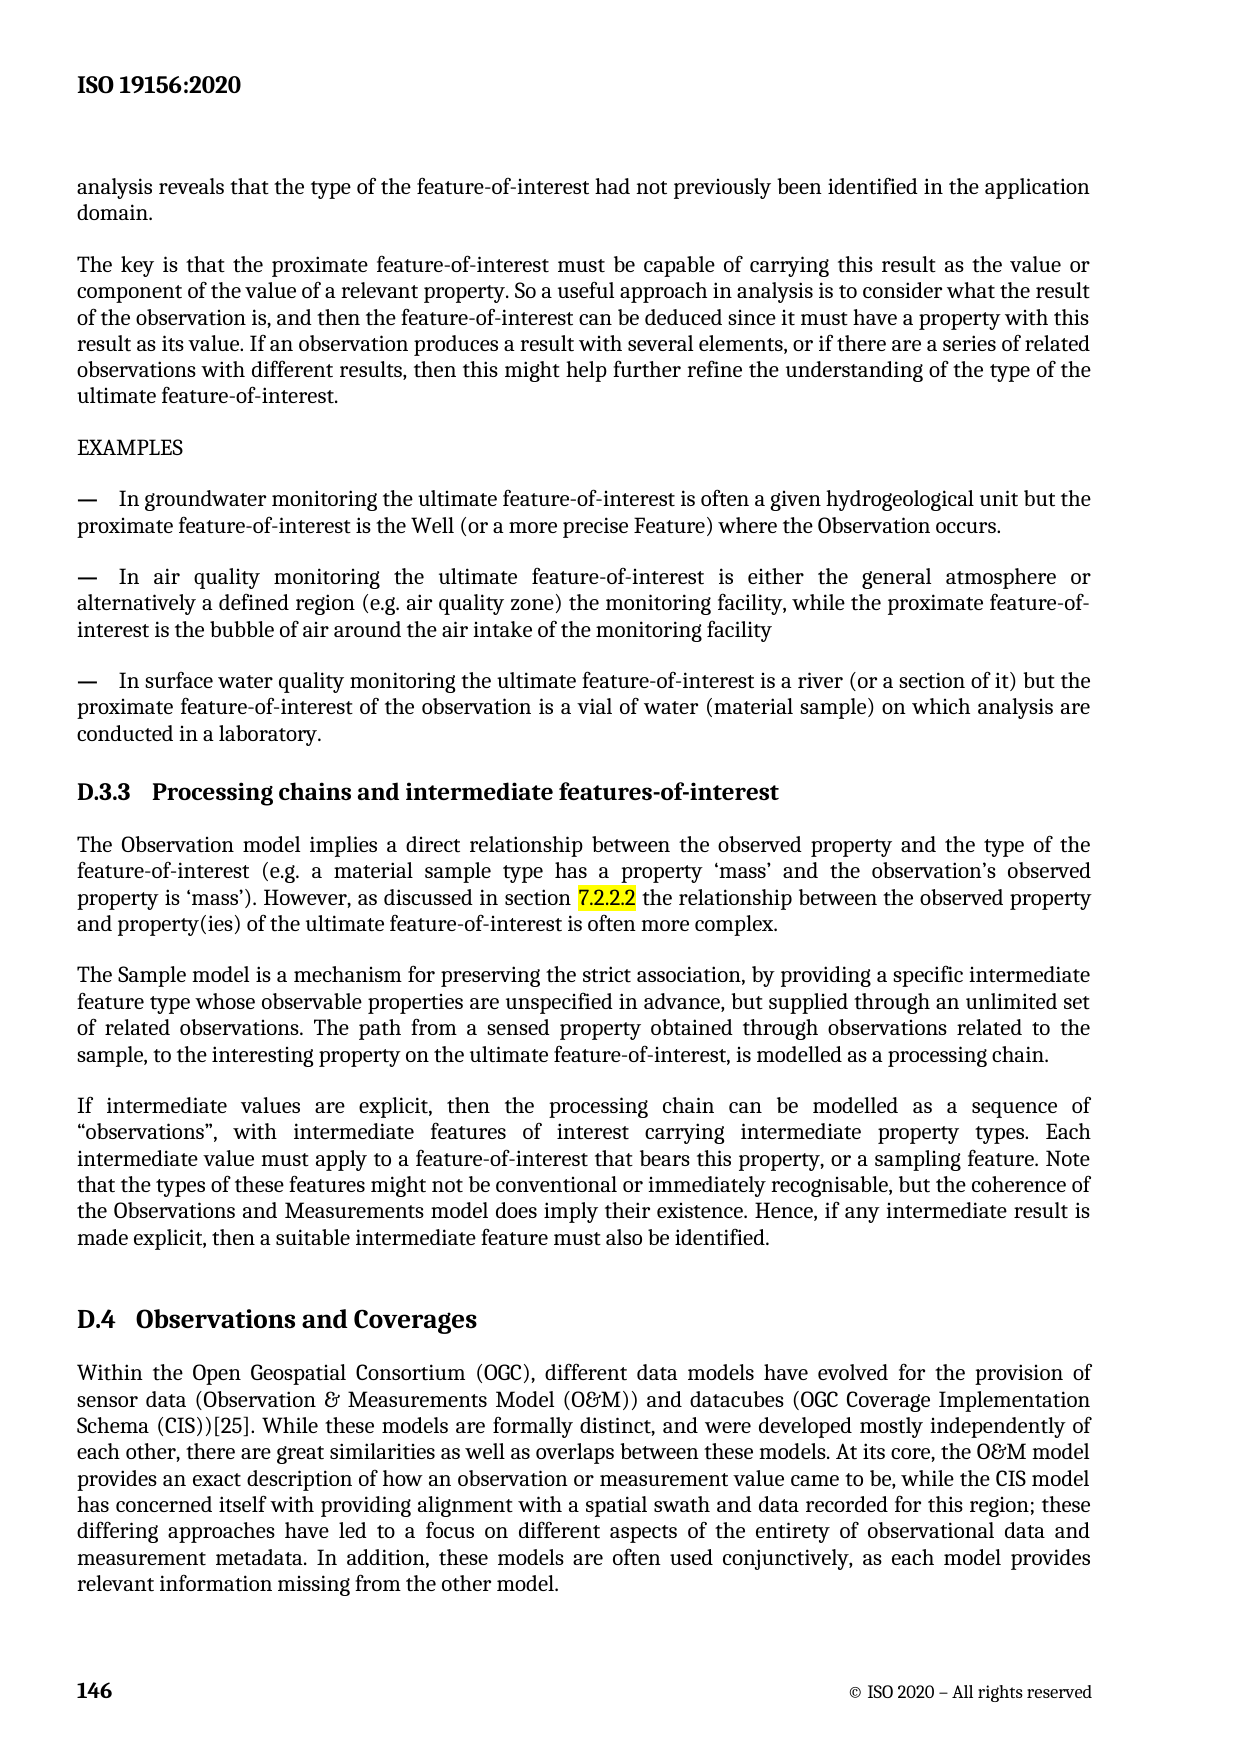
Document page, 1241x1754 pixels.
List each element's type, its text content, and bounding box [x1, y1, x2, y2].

text The key is that the proximate feature-of-interest must be capable of carrying this result as the value or component of the value of a relevant property. So a useful approach in analysis is to consider what the result of the observation is, and then the feature-of-interest can be deduced since it must have a property with this result as its value. If an observation produces a result with several elements, or if there are a series of related observations with different results, then this might help further refine the understanding of the type of the ultimate feature-of-interest. [77, 252, 1092, 410]
text — In groundwater monitoring the ultimate feature-of-interest is often a given hydrogeological unit but the proximate feature-of-interest is the Well (or a more precise Feature) where the Observation occurs. [77, 486, 1092, 539]
text — In air quality monitoring the ultimate feature-of-interest is either the general atmosphere or alternatively a defined region (e.g. air quality zone) the monitoring facility, while the proximate feature-of-interest is the bubble of air around the air intake of the monitoring facility [77, 564, 1092, 643]
text If intermediate values are explicit, then the processing chain can be modelled as a sequence of “observations”, with intermediate features of interest carrying intermediate property types. Each intermediate value must apply to a feature-of-interest that bears this property, or a sampling feature. Note that the types of these features might not be conventional or immediately recognisable, but the coherence of the Observations and Measurements model does imply their existence. Hence, if any intermediate result is made explicit, then a suitable intermediate feature must also be identified. [77, 1093, 1092, 1251]
text — In surface water quality monitoring the ultimate feature-of-interest is a river (or a section of it) but the proximate feature-of-interest of the observation is a vial of water (material sample) on which analysis are conducted in a laboratory. [77, 668, 1092, 747]
text Observations and Coverages [77, 1304, 1092, 1335]
text EXAMPLES [77, 435, 1092, 461]
text The Observation model implies a direct relationship between the observed property and the type of the feature-of-interest (e.g. a material sample type has a property ‘mass’ and the observation’s observed property is ‘mass’). However, as discussed in section 7.2.2.2 the relationship between the observed property and property(ies) of the ultimate feature-of-interest is often more complex. [77, 832, 1092, 937]
text Processing chains and intermediate features-of-interest [77, 778, 1092, 807]
text The Sample model is a mechanism for preserving the strict association, by providing a specific intermediate feature type whose observable properties are unspecified in advance, but supplied through an unlimited set of related observations. The path from a sensed property obtained through observations related to the sample, to the interesting property on the ultimate feature-of-interest, is modelled as a processing chain. [77, 962, 1092, 1068]
text Within the Open Geospatial Consortium (OGC), different data models have evolved for the provision of sensor data (Observation & Measurements Model (O&M)) and datacubes (OGC Coverage Implementation Schema (CIS))[25]. While these models are formally distinct, and were developed mostly independently of each other, there are great similarities as well as overlaps between these models. At its core, the O&M model provides an exact description of how an observation or measurement value came to be, while the CIS model has concerned itself with providing alignment with a spatial swath and data recorded for this region; these differing approaches have led to a focus on different aspects of the entirety of observational data and measurement metadata. In addition, these models are often used conjunctively, as each model provides relevant information missing from the other model. [77, 1360, 1092, 1597]
